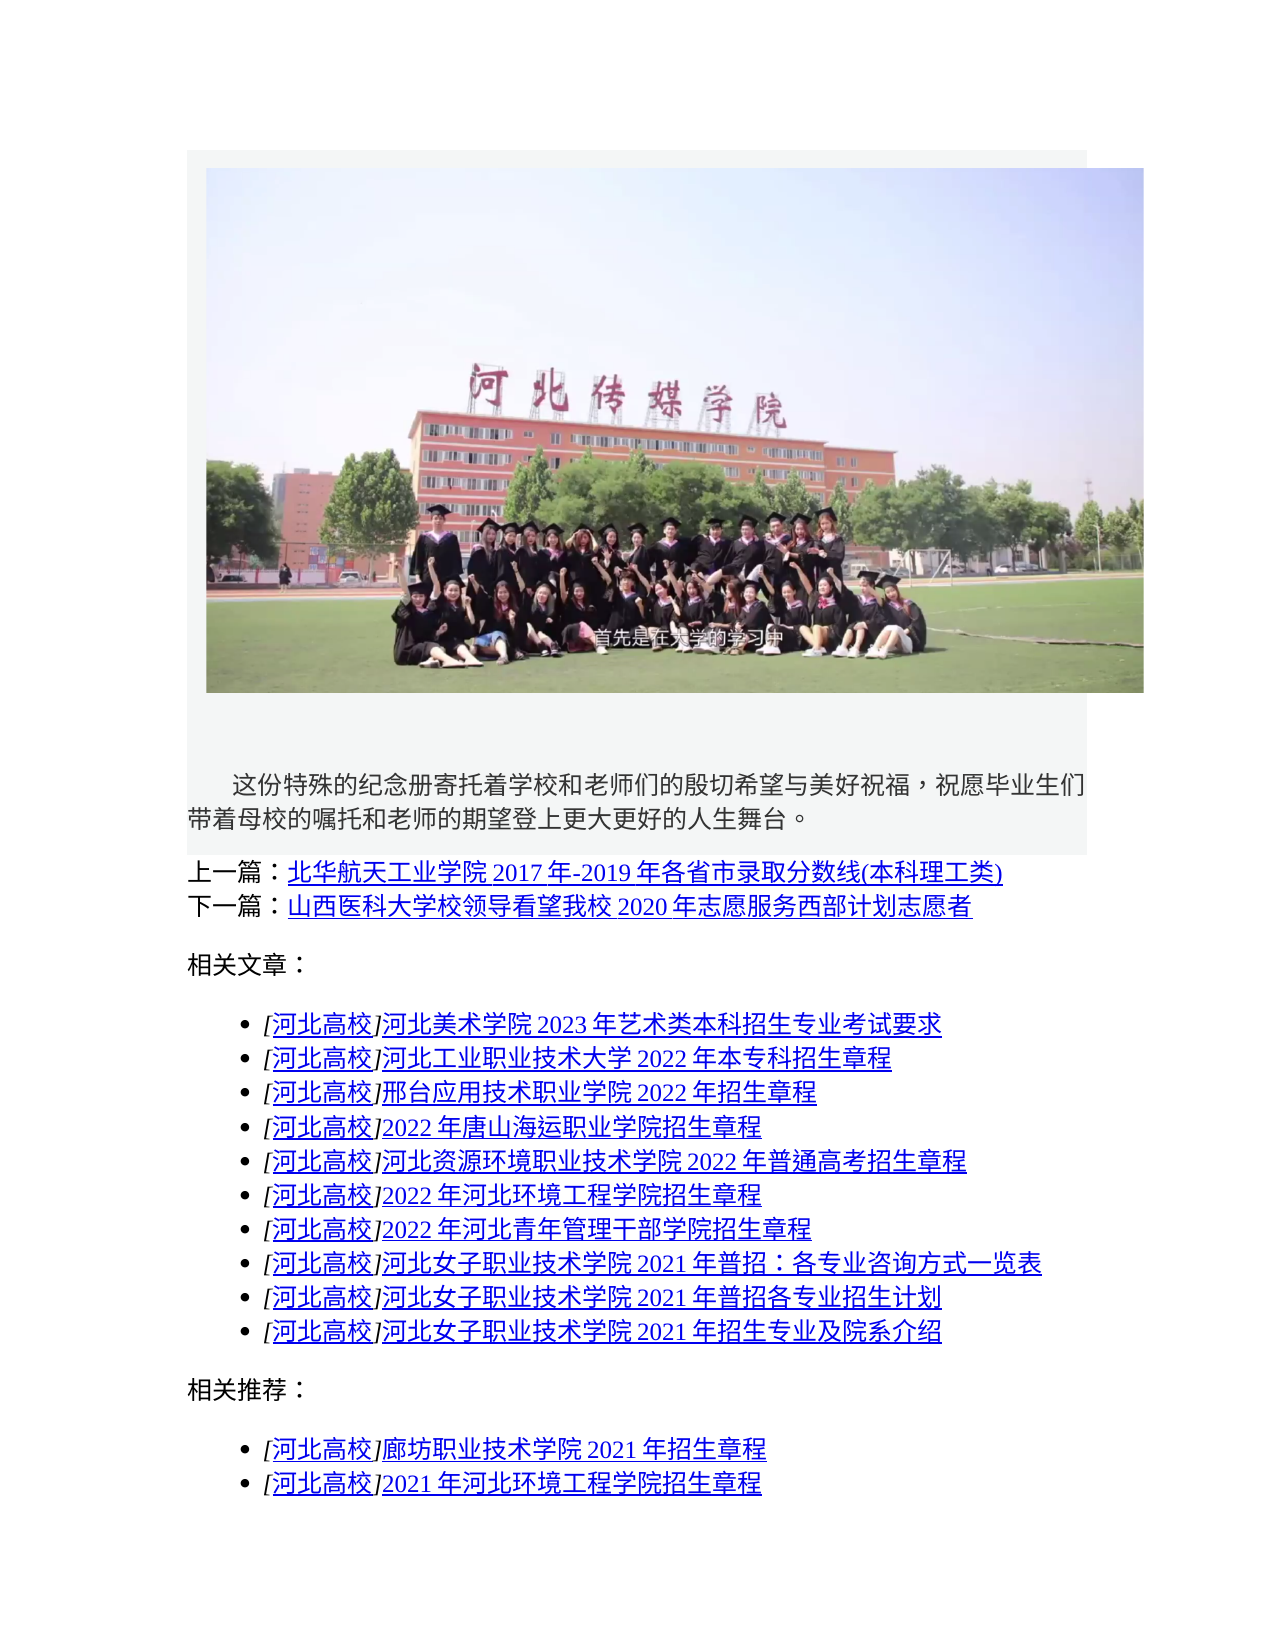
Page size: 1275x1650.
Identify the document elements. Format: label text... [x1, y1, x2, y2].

list [河北高校]河北工业职业技术大学2022年本专科招生章程 [241, 1041, 1087, 1075]
picture [206, 168, 1144, 693]
list [河北高校]河北美术学院2023年艺术类本科招生专业考试要求 [241, 1007, 1087, 1041]
list [河北高校]廊坊职业技术学院2021年招生章程 [241, 1432, 1087, 1466]
list [河北高校]2022年河北青年管理干部学院招生章程 [241, 1211, 1087, 1245]
text 这份特殊的纪念册寄托着学校和老师们的殷切希望与美好祝福，祝愿毕业生们带着母校的嘱托和老师的期望登上更大更好的人生舞台。 [187, 768, 1087, 855]
text 相关文章： [187, 948, 1087, 982]
text 上一篇：北华航天工业学院2017年-2019年各省市录取分数线(本科理工类) 下一篇：山西医科大学校领导看望我校2020年志愿服务西部计划志愿者 [187, 855, 1087, 923]
list [河北高校]2022年唐山海运职业学院招生章程 [241, 1109, 1087, 1143]
list [河北高校]河北女子职业技术学院2021年普招各专业招生计划 [241, 1279, 1087, 1313]
list [河北高校]河北女子职业技术学院2021年普招：各专业咨询方式一览表 [241, 1245, 1087, 1279]
text 相关推荐： [187, 1373, 1087, 1407]
list [河北高校]邢台应用技术职业学院2022年招生章程 [241, 1075, 1087, 1109]
list [河北高校]2022年河北环境工程学院招生章程 [241, 1177, 1087, 1211]
list [河北高校]河北资源环境职业技术学院2022年普通高考招生章程 [241, 1143, 1087, 1177]
list [河北高校]河北女子职业技术学院2021年招生专业及院系介绍 [241, 1313, 1087, 1348]
list [河北高校]2021年河北环境工程学院招生章程 [241, 1466, 1087, 1500]
